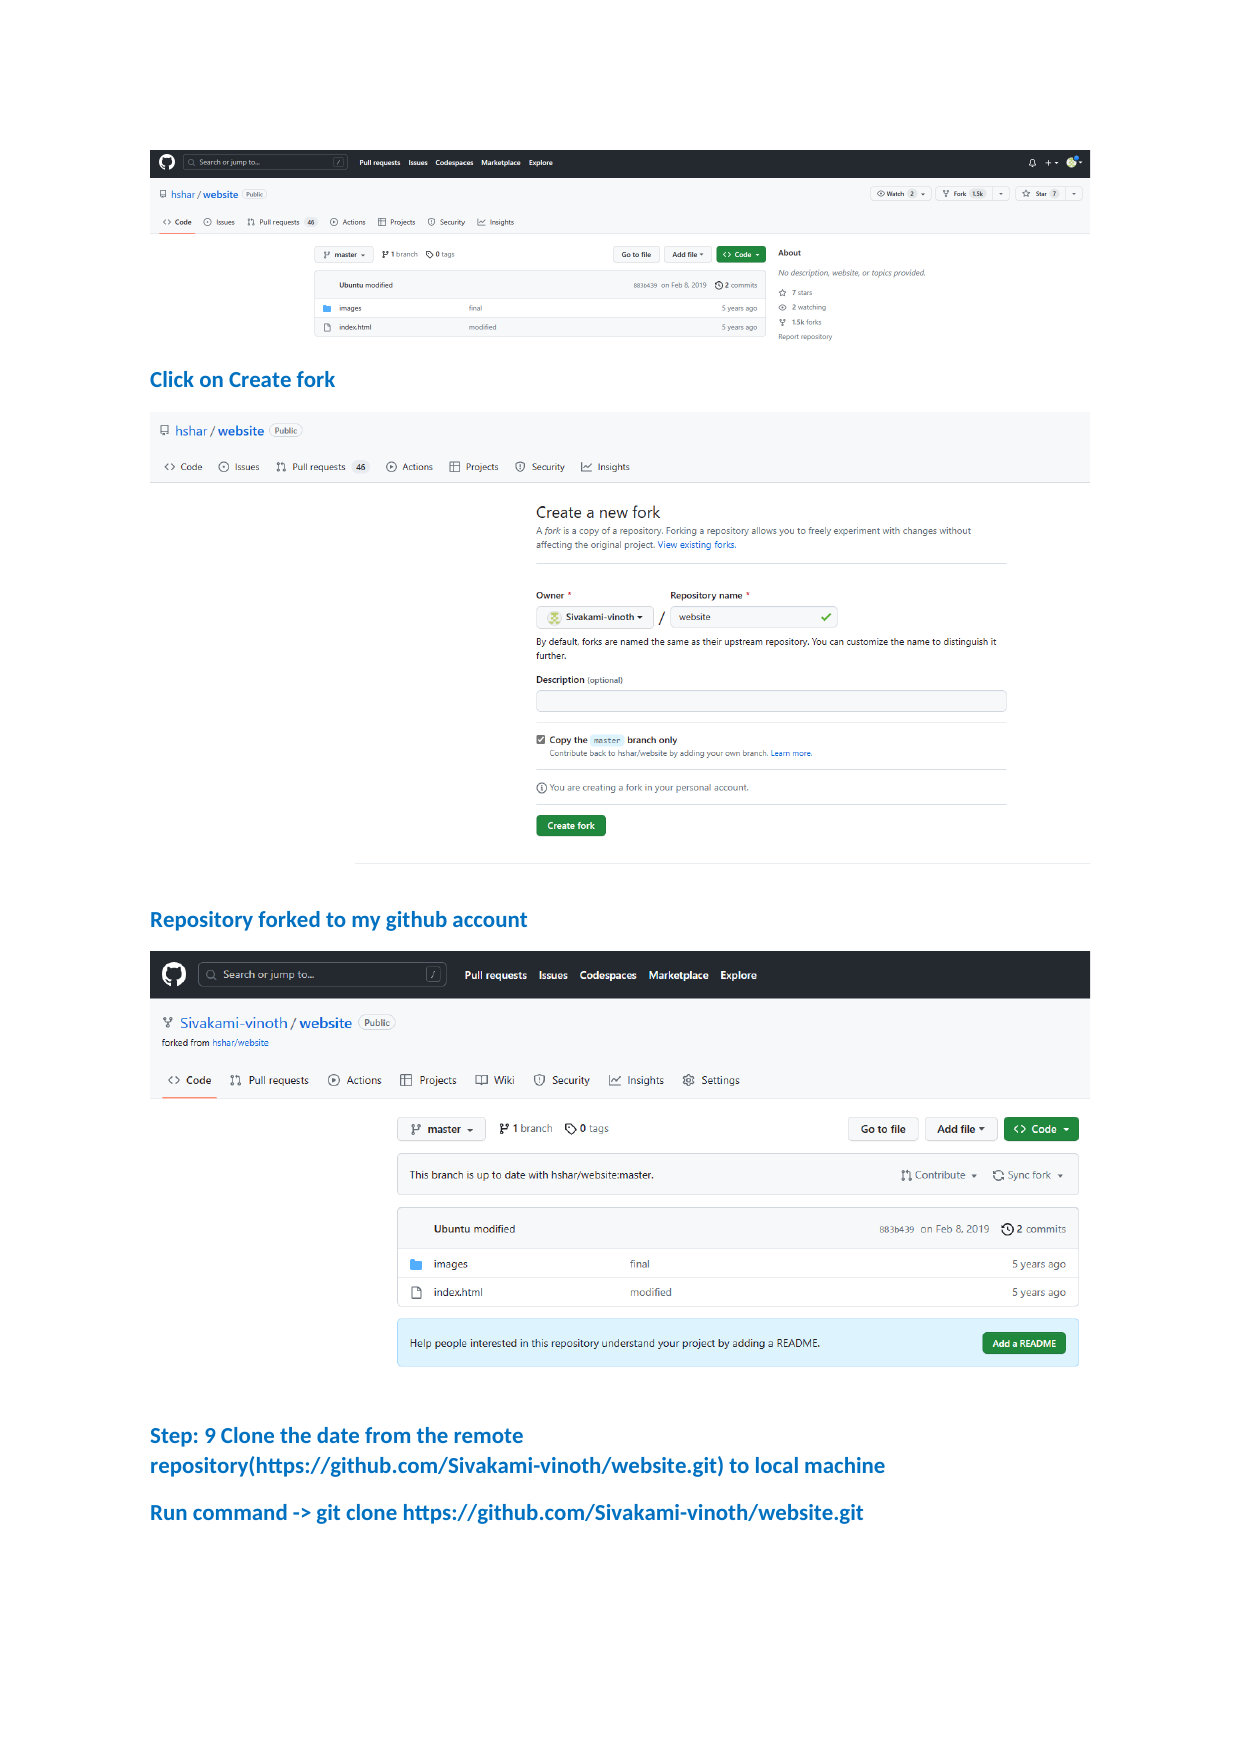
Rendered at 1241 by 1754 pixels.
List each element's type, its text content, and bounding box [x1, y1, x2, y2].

picture [150, 150, 1091, 347]
text Click on Create fork [150, 365, 1090, 393]
text Repository forked to my github account [150, 905, 1090, 933]
text Step: 9 Clone the date from the remote repository(https://github.com/Sivakami-vinoth/website.git) to local machine [150, 1421, 1090, 1479]
picture [150, 412, 1091, 886]
text Run command -> git clone https://github.com/Sivakami-vinoth/website.git [150, 1498, 1090, 1526]
picture [150, 951, 1091, 1402]
